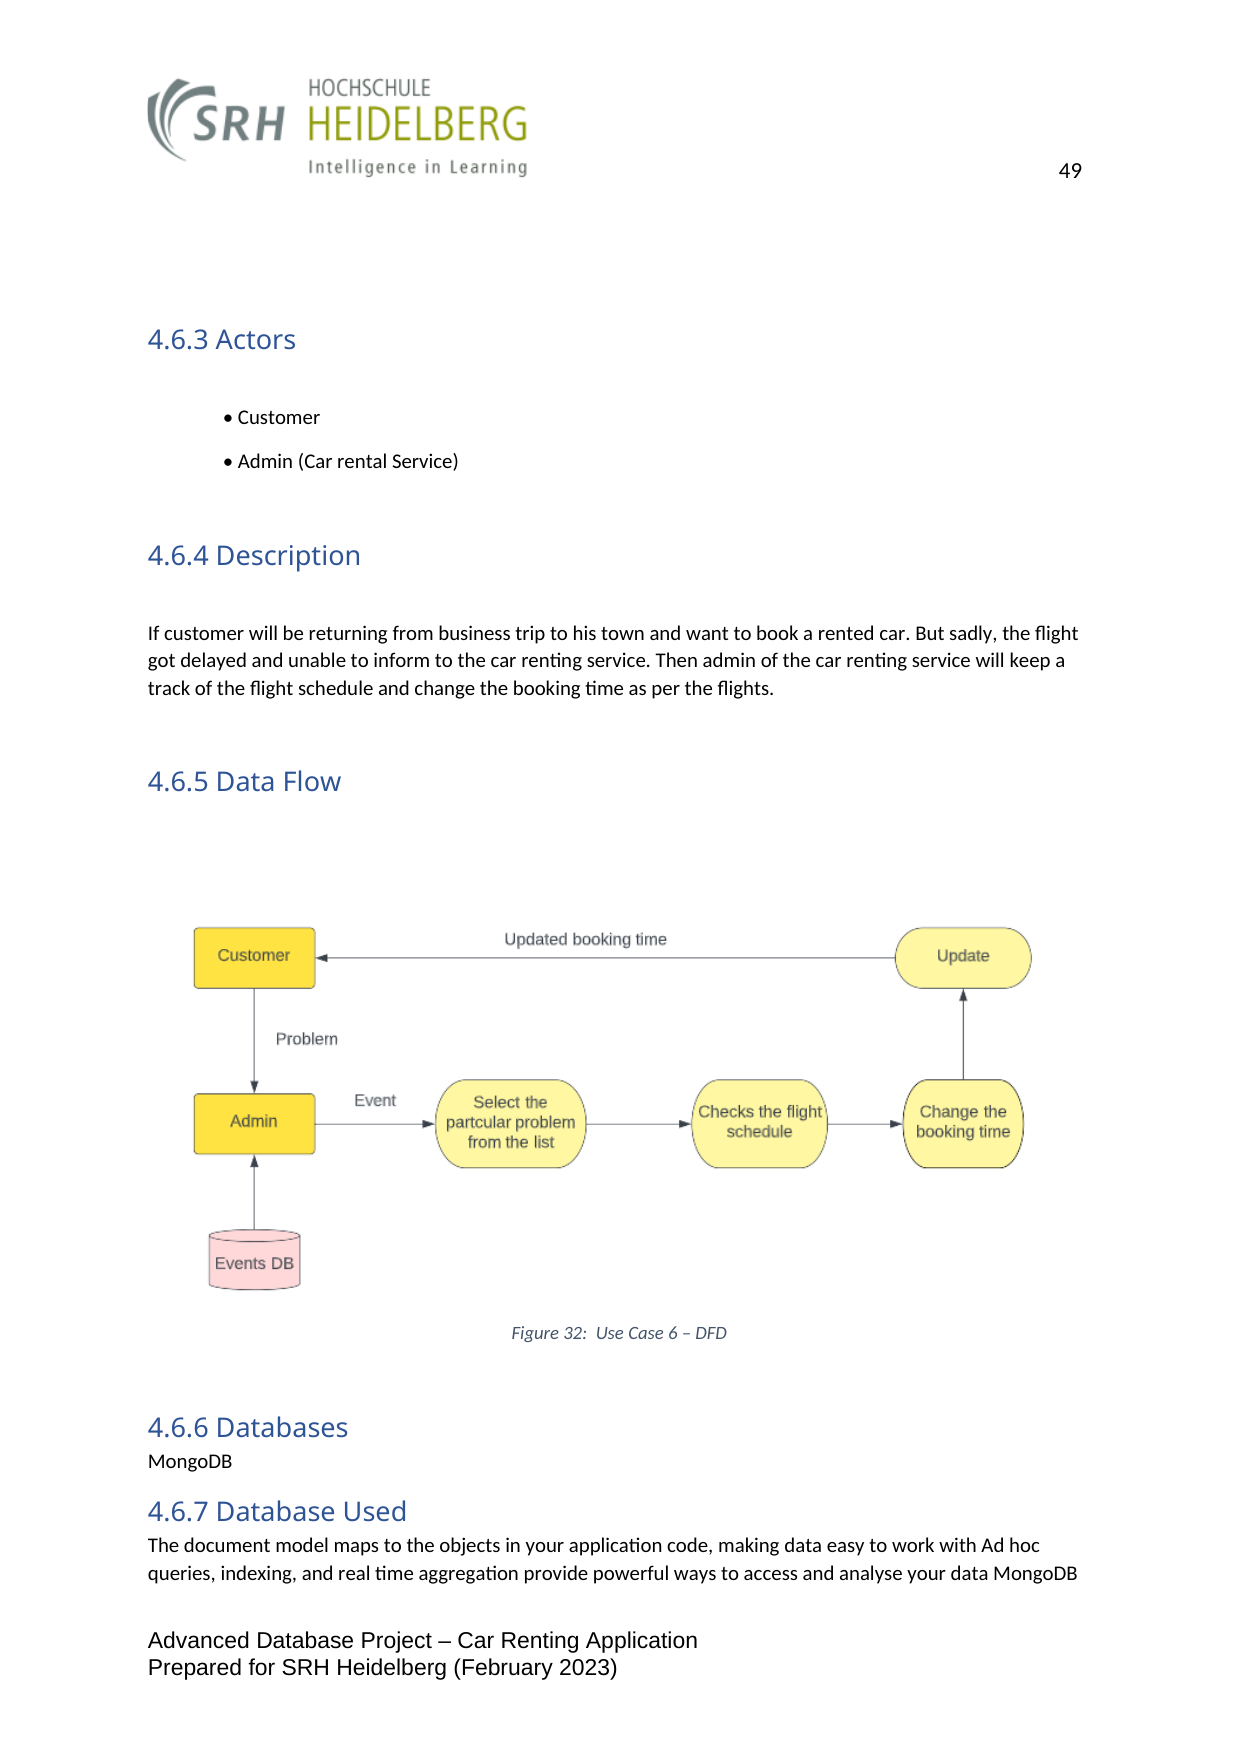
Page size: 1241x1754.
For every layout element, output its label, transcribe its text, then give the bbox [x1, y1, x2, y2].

subtitle 4.6.4 Description [148, 536, 1093, 573]
subtitle 4.6.6 Databases [148, 1409, 1093, 1446]
subtitle 4.6.7 Database Used [148, 1493, 1093, 1529]
text MongoDB [148, 1448, 1093, 1474]
text • Admin (Car rental Service) [223, 448, 1093, 473]
text • Customer [223, 404, 1093, 429]
picture [147, 846, 1093, 1302]
subtitle 4.6.5 Data Flow [148, 763, 1093, 800]
text If customer will be returning from business trip to his town and want to book a rented car. But sadly, the flight got delayed and unable to inform to the car renting service. Then admin of the car renting service will keep a track of the flight schedule and change the booking time as per the flights. [148, 620, 1093, 700]
text Figure 32: Use Case 6 – DFD [148, 1321, 1093, 1344]
subtitle 4.6.3 Actors [148, 320, 1093, 357]
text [148, 1532, 1093, 1585]
